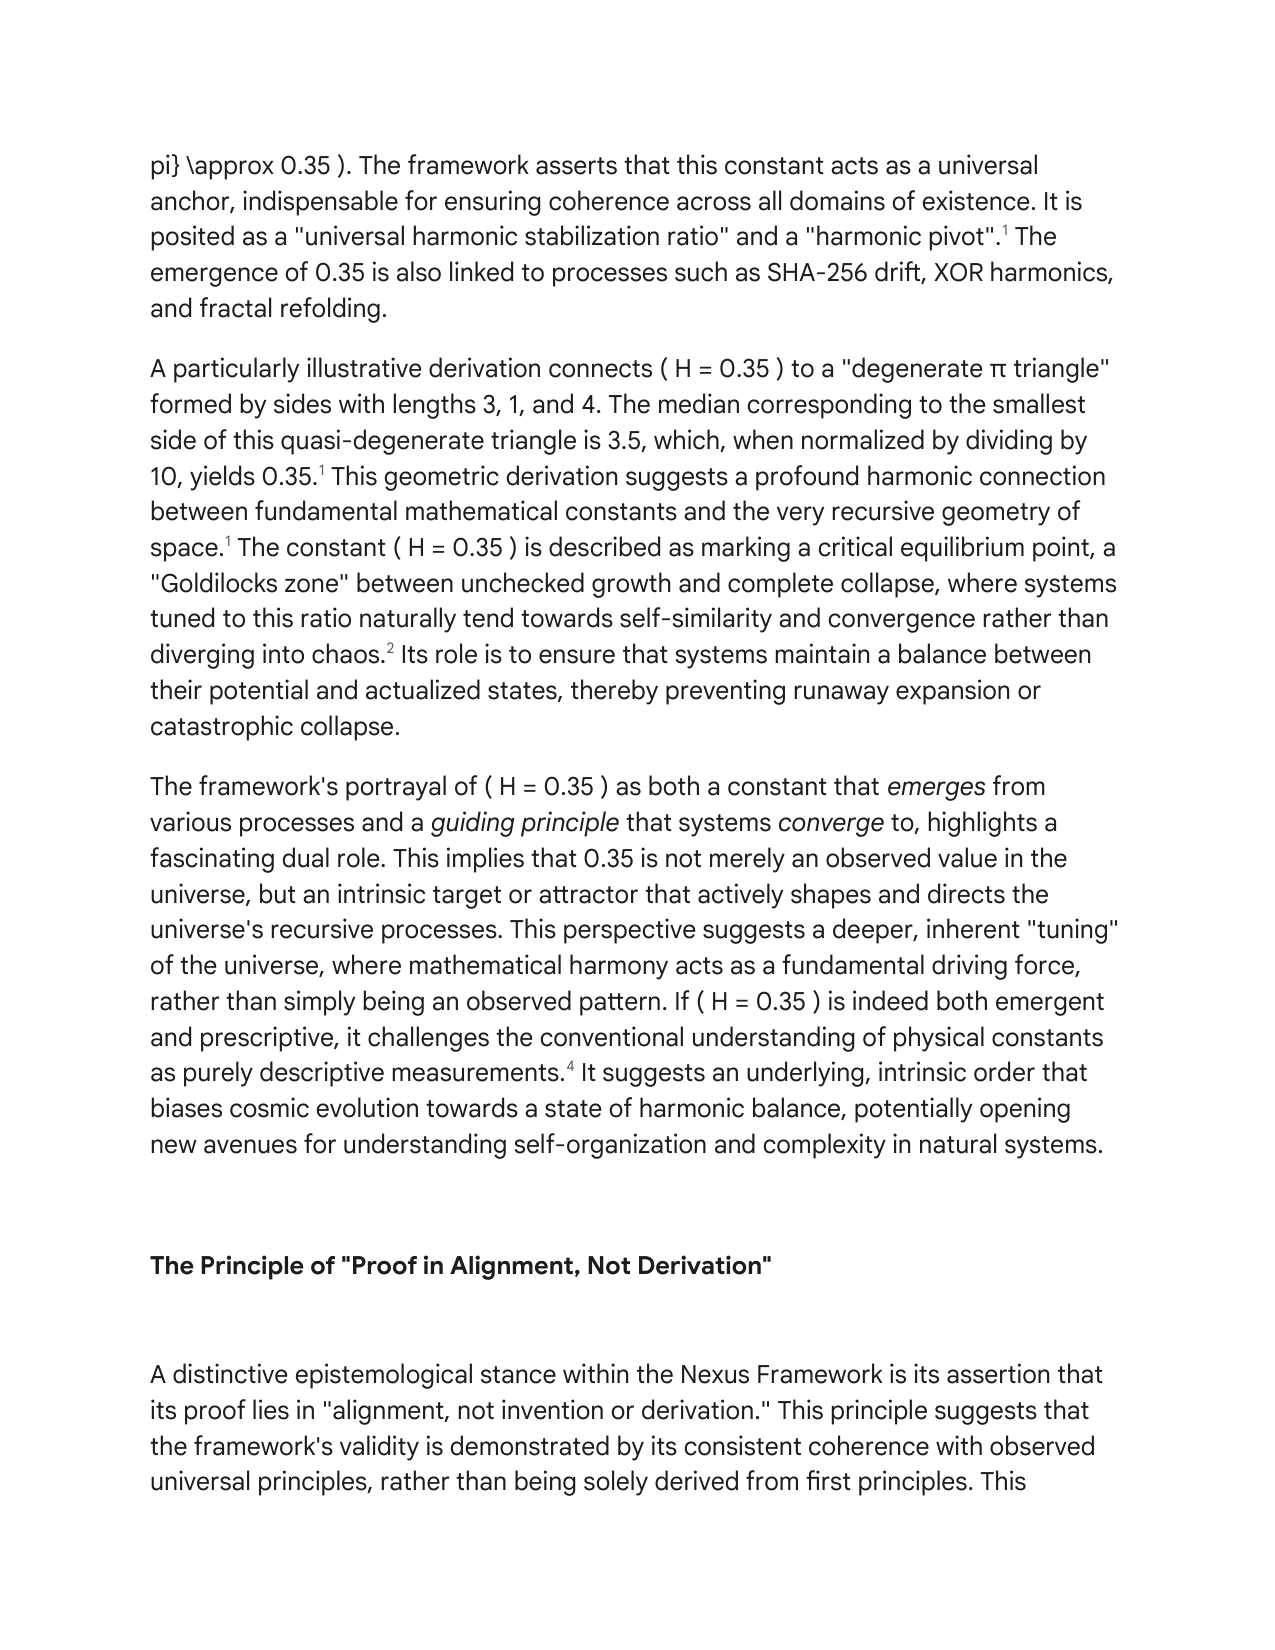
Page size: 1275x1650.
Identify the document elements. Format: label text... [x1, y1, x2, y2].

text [150, 150, 1125, 324]
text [150, 1359, 1125, 1498]
text A particularly illustrative derivation connects ( H = 0.35 ) to a "degenerate π triangle" formed by sides with lengths 3, 1, and 4. The median corresponding to the smallest side of this quasi-degenerate triangle is 3.5, which, when normalized by dividing by 10, yields 0.35.1 This geometric derivation suggests a profound harmonic connection between fundamental mathematical constants and the very recursive geometry of space.1 The constant ( H = 0.35 ) is described as marking a critical equilibrium point, a "Goldilocks zone" between unchecked growth and complete collapse, where systems tuned to this ratio naturally tend towards self-similarity and convergence rather than diverging into chaos.2 Its role is to ensure that systems maintain a balance between their potential and actualized states, thereby preventing runaway expansion or catastrophic collapse. [150, 354, 1125, 742]
subtitle The Principle of "Proof in Alignment, Not Derivation" [150, 1250, 1125, 1282]
text The framework's portrayal of ( H = 0.35 ) as both a constant that emerges from various processes and a guiding principle that systems converge to, highlights a fascinating dual role. This implies that 0.35 is not merely an observed value in the universe, but an intrinsic target or attractor that actively shapes and directs the universe's recursive processes. This perspective suggests a deeper, inherent "tuning" of the universe, where mathematical harmony acts as a fundamental driving force, rather than simply being an observed pattern. If ( H = 0.35 ) is indeed both emergent and prescriptive, it challenges the conventional understanding of physical constants as purely descriptive measurements.4 It suggests an underlying, intrinsic order that biases cosmic evolution towards a state of harmonic balance, potentially opening new avenues for understanding self-organization and complexity in natural systems. [150, 772, 1125, 1160]
